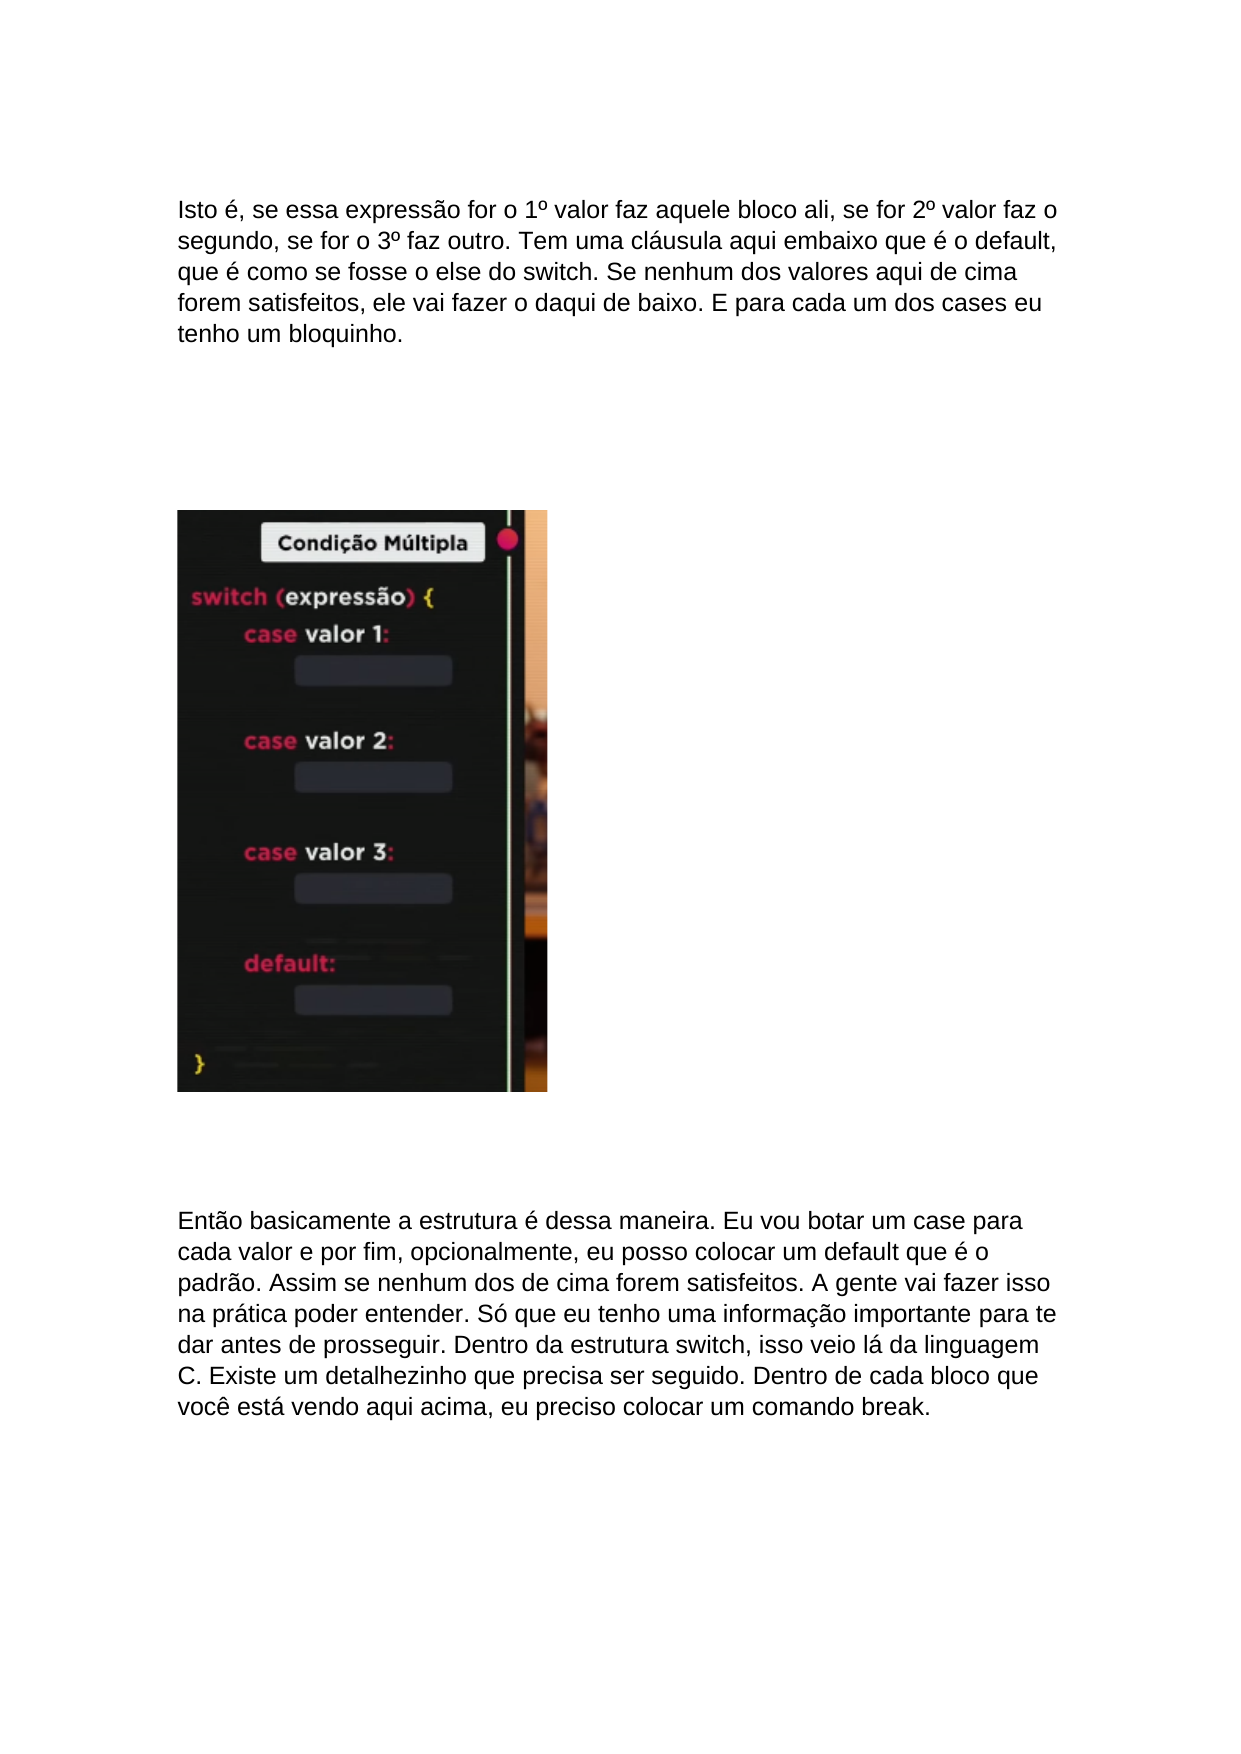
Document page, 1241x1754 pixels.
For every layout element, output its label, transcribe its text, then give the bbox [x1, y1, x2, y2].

text Isto é, se essa expressão for o 1º valor faz aquele bloco ali, se for 2º valor faz o segundo, se for o 3º faz outro. Tem uma cláusula aqui embaixo que é o default, que é como se fosse o else do switch. Se nenhum dos valores aqui de cima forem satisfeitos, ele vai fazer o daqui de baixo. E para cada um dos cases eu tenho um bloquinho. [177, 195, 1063, 348]
picture [177, 510, 548, 1092]
text Então basicamente a estrutura é dessa maneira. Eu vou botar um case para cada valor e por fim, opcionalmente, eu posso colocar um default que é o padrão. Assim se nenhum dos de cima forem satisfeitos. A gente vai fazer isso na prática poder entender. Só que eu tenho uma informação importante para te dar antes de prosseguir. Dentro da estrutura switch, isso veio lá da linguagem C. Existe um detalhezinho que precisa ser seguido. Dentro de cada bloco que você está vendo aqui acima, eu preciso colocar um comando break. [177, 1206, 1063, 1421]
